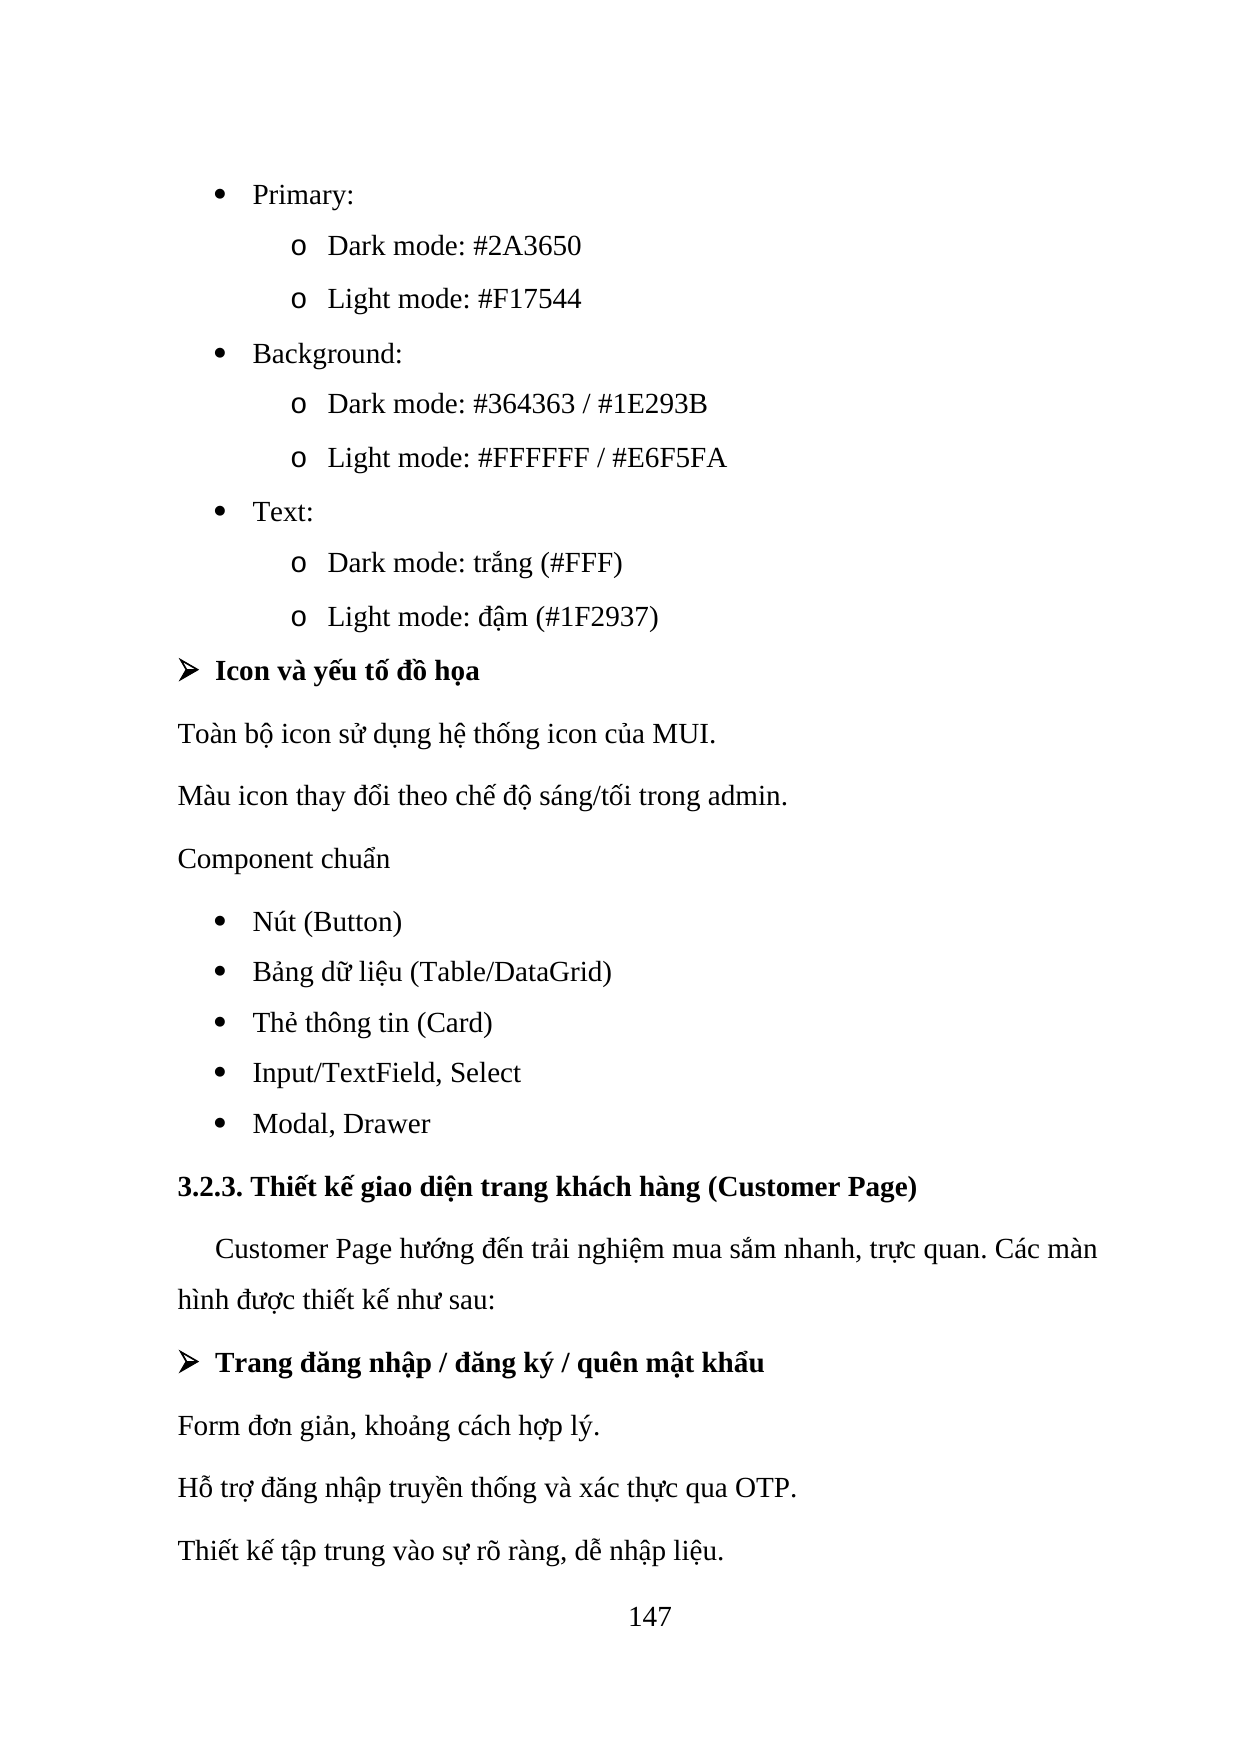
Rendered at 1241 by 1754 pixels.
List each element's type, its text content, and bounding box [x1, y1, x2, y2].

list Dark mode: trắng (#FFF) [290, 545, 1122, 581]
list Light mode: #FFFFFF / #E6F5FA [290, 440, 1122, 476]
text Customer Page hướng đến trải nghiệm mua sắm nhanh, trực quan. Các màn hình được thiết kế như sau: [177, 1232, 1122, 1315]
list Bảng dữ liệu (Table/DataGrid) [215, 954, 1122, 988]
subtitle 3.2.3. Thiết kế giao diện trang khách hàng (Customer Page) [177, 1169, 1122, 1202]
list Light mode: #F17544 [290, 282, 1122, 318]
list Nút (Button) [215, 904, 1122, 938]
list Background: [215, 336, 1122, 369]
list Modal, Drawer [215, 1106, 1122, 1139]
text Toàn bộ icon sử dụng hệ thống icon của MUI. [177, 716, 1122, 749]
text Màu icon thay đổi theo chế độ sáng/tối trong admin. [177, 778, 1122, 812]
text Hỗ trợ đăng nhập truyền thống và xác thực qua OTP. [177, 1470, 1122, 1504]
list Dark mode: #2A3650 [290, 228, 1122, 264]
list Trang đăng nhập / đăng ký / quên mật khẩu [177, 1345, 1122, 1378]
list Icon và yếu tố đồ họa [177, 653, 1122, 686]
list Text: [215, 494, 1122, 528]
list Input/TextField, Select [215, 1055, 1122, 1089]
list Light mode: đậm (#1F2937) [290, 599, 1122, 635]
text Form đơn giản, khoảng cách hợp lý. [177, 1408, 1122, 1441]
text Thiết kế tập trung vào sự rõ ràng, dễ nhập liệu. [177, 1533, 1122, 1567]
list Dark mode: #364363 / #1E293B [290, 386, 1122, 422]
list Primary: [215, 177, 1122, 211]
text Component chuẩn [177, 841, 1122, 875]
list Thẻ thông tin (Card) [215, 1005, 1122, 1039]
